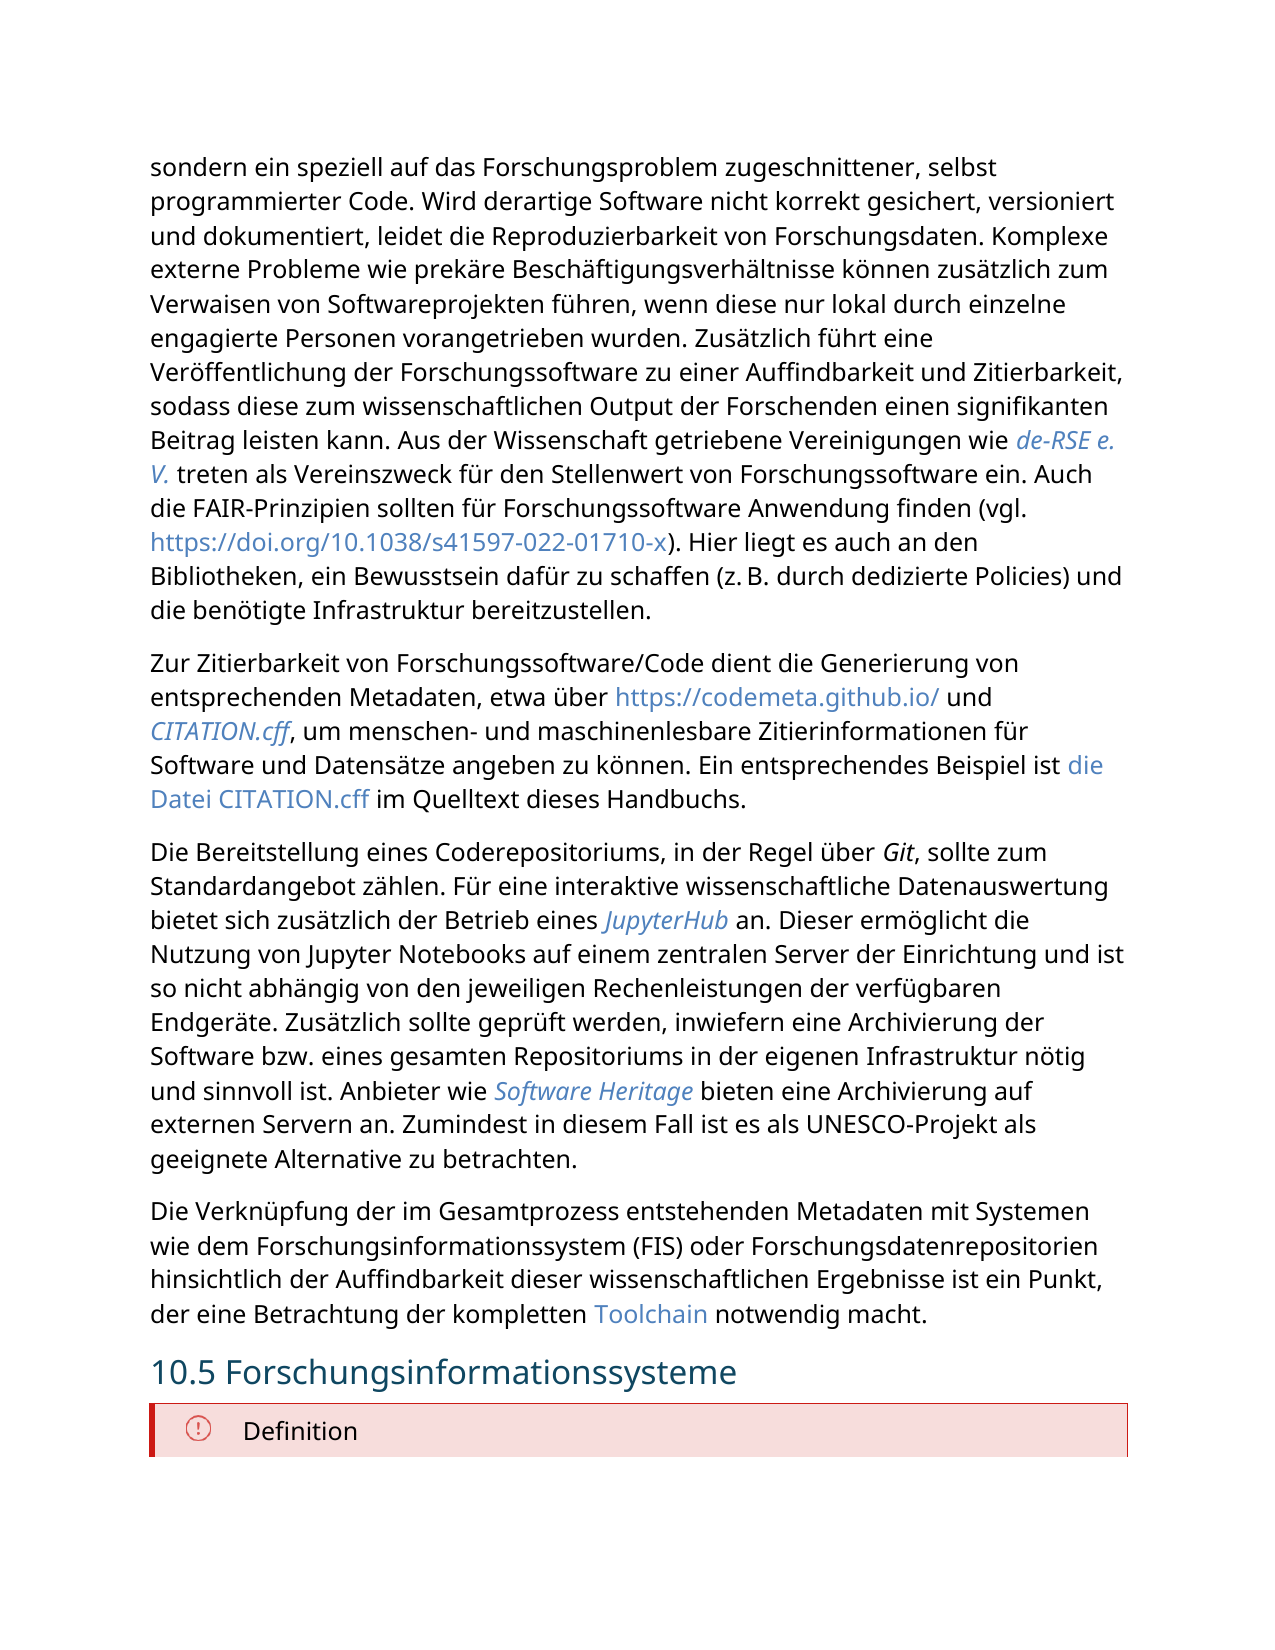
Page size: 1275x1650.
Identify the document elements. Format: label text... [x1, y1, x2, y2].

picture [186, 1415, 211, 1441]
table_header Definition [155, 1404, 1127, 1457]
subtitle 10.5 Forschungsinformationssysteme [150, 1349, 1125, 1394]
text Zur Zitierbarkeit von Forschungssoftware/Code dient die Generierung von entsprechenden Metadaten, etwa über https://codemeta.github.io/ und CITATION.cff, um menschen- und maschinenlesbare Zitierinformationen für Software und Datensätze angeben zu können. Ein entsprechendes Beispiel ist die Datei CITATION.cff im Quelltext dieses Handbuchs. [150, 646, 1125, 816]
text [150, 150, 1125, 627]
text Die Verknüpfung der im Gesamtprozess entstehenden Metadaten mit Systemen wie dem Forschungsinformationssystem (FIS) oder Forschungsdatenrepositorien hinsichtlich der Auffindbarkeit dieser wissenschaftlichen Ergebnisse ist ein Punkt, der eine Betrachtung der kompletten Toolchain notwendig macht. [150, 1194, 1125, 1330]
text Die Bereitstellung eines Coderepositoriums, in der Regel über Git, sollte zum Standardangebot zählen. Für eine interaktive wissenschaftliche Datenauswertung bietet sich zusätzlich der Betrieb eines JupyterHub an. Dieser ermöglicht die Nutzung von Jupyter Notebooks auf einem zentralen Server der Einrichtung und ist so nicht abhängig von den jeweiligen Rechenleistungen der verfügbaren Endgeräte. Zusätzlich sollte geprüft werden, inwiefern eine Archivierung der Software bzw. eines gesamten Repositoriums in der eigenen Infrastruktur nötig und sinnvoll ist. Anbieter wie Software Heritage bieten eine Archivierung auf externen Servern an. Zumindest in diesem Fall ist es als UNESCO-Projekt als geeignete Alternative zu betrachten. [150, 835, 1125, 1175]
